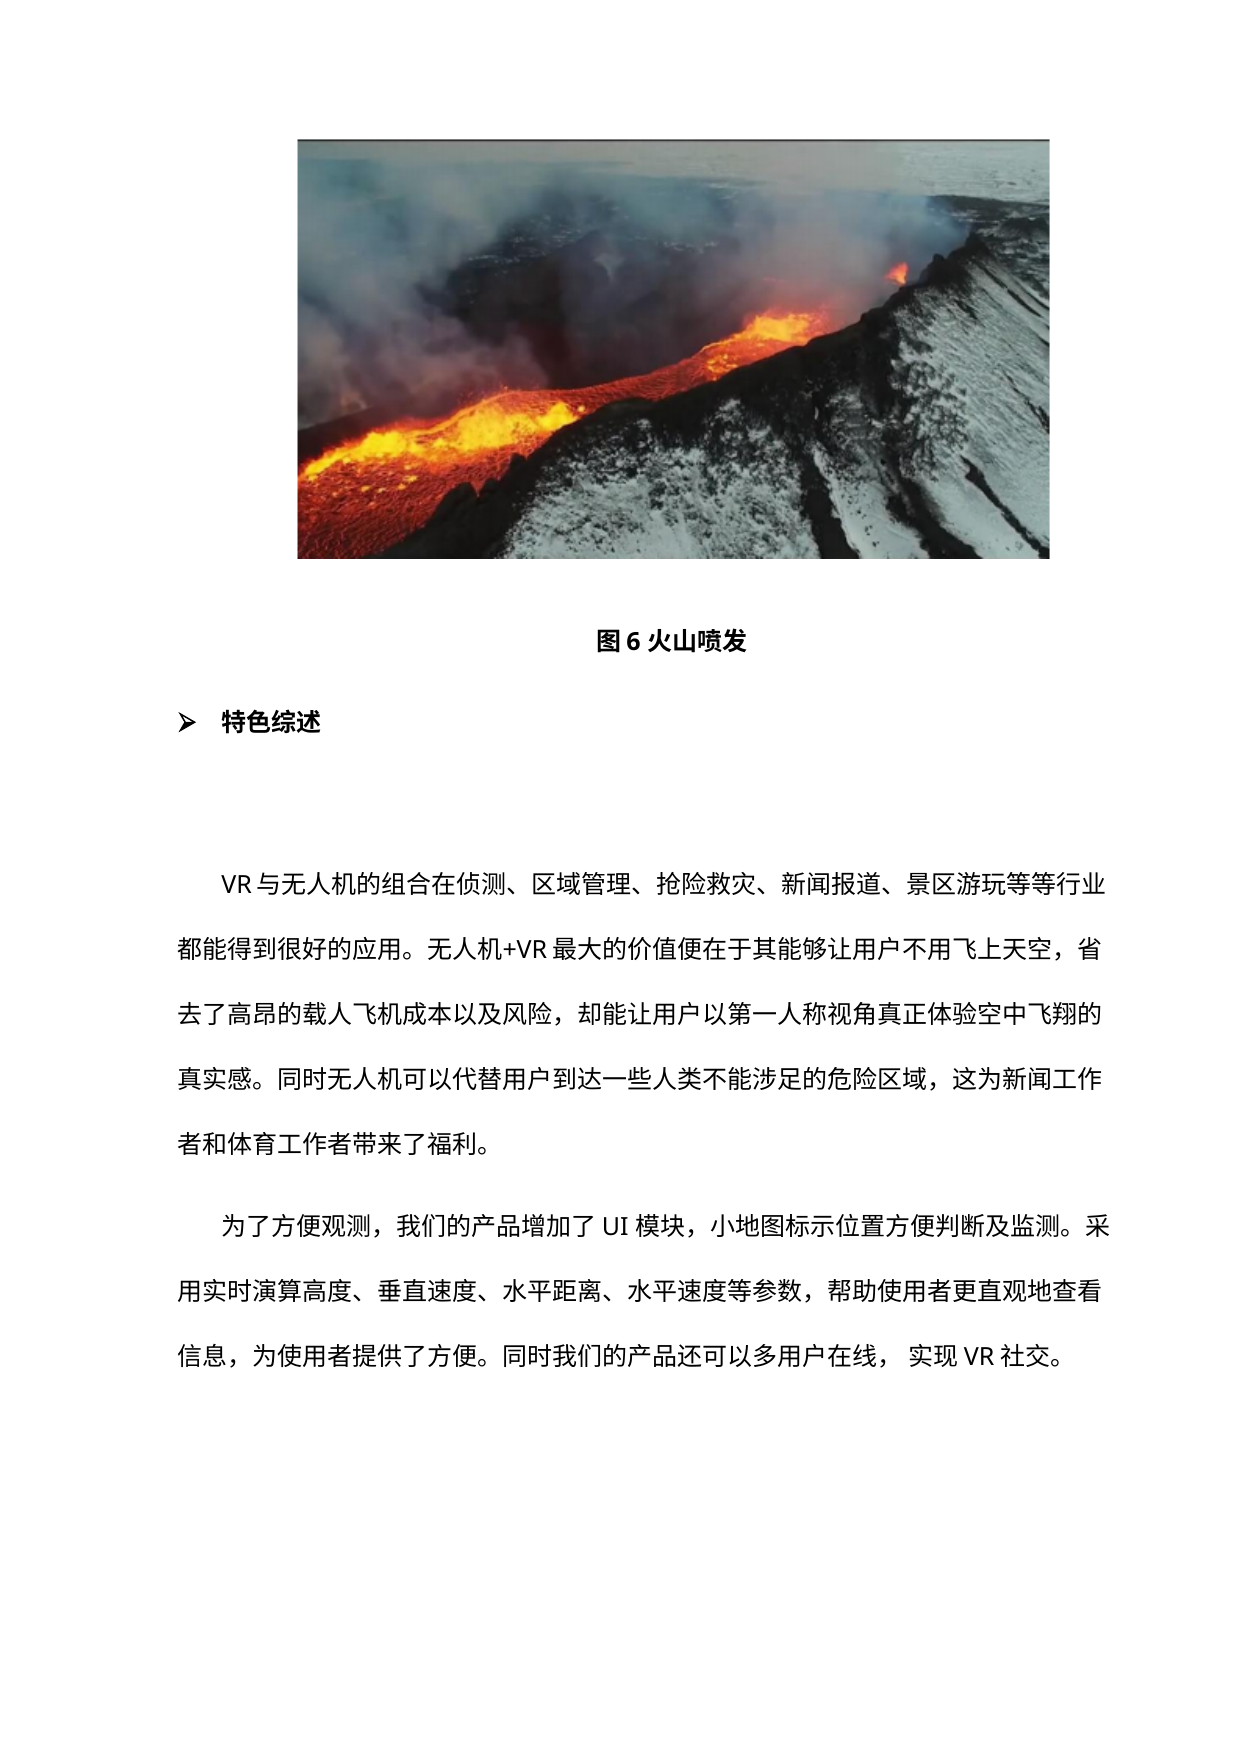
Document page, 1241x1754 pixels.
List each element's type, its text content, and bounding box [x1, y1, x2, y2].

text 图6 火山喷发 [177, 607, 1122, 672]
text 为了方便观测，我们的产品增加了 UI 模块，小地图标示位置方便判断及监测。采用实时演算高度、垂直速度、水平距离、水平速度等参数，帮助使用者更直观地查看信息，为使用者提供了方便。同时我们的产品还可以多用户在线， 实现 VR 社交。 [177, 1192, 1122, 1387]
list 特色综述 [177, 688, 1122, 753]
picture [290, 135, 1053, 559]
text VR与无人机的组合在侦测、区域管理、抢险救灾、新闻报道、景区游玩等等行业都能得到很好的应用。无人机+VR最大的价值便在于其能够让用户不用飞上天空，省去了高昂的载人飞机成本以及风险，却能让用户以第一人称视角真正体验空中飞翔的真实感。同时无人机可以代替用户到达一些人类不能涉足的危险区域，这为新闻工作者和体育工作者带来了福利。 [177, 850, 1122, 1175]
